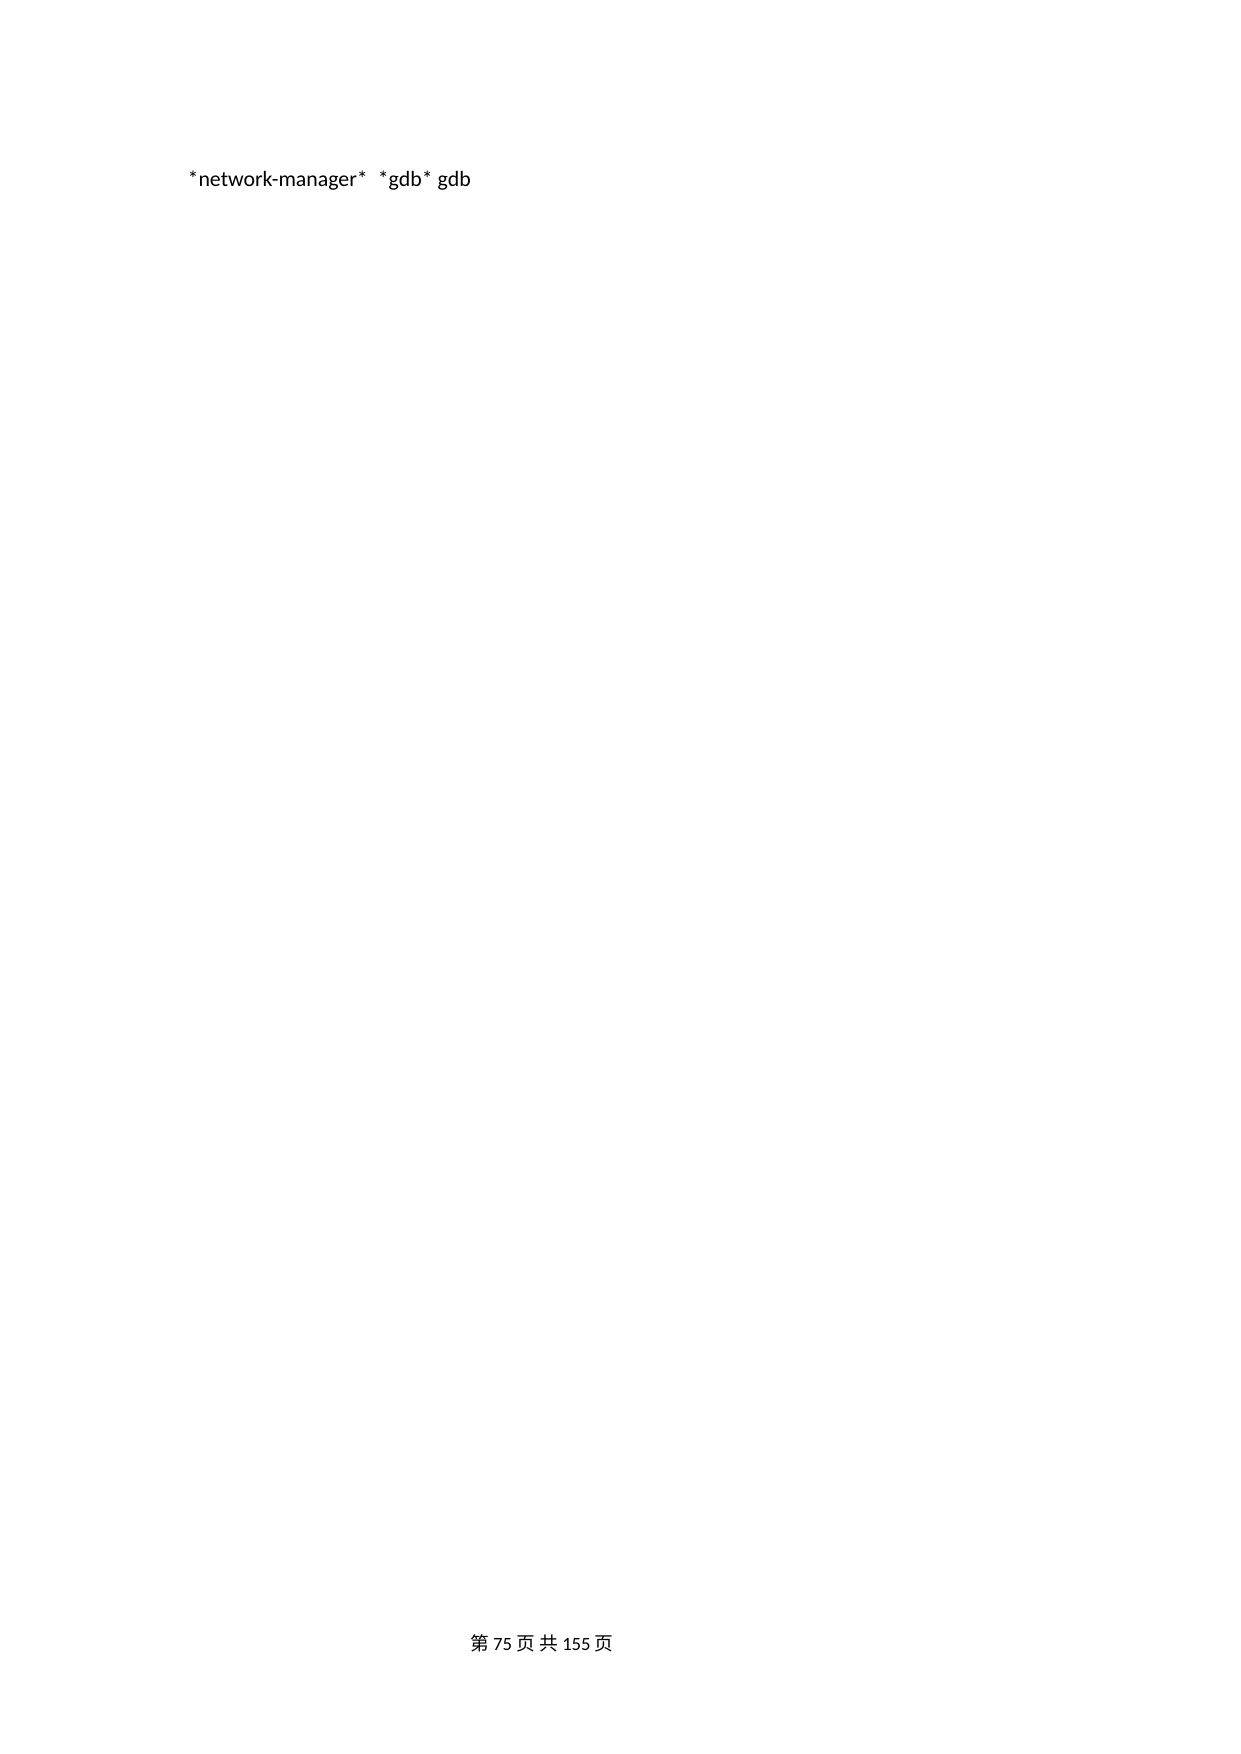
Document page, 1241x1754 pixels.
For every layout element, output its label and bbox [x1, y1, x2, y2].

text [187, 162, 1053, 194]
